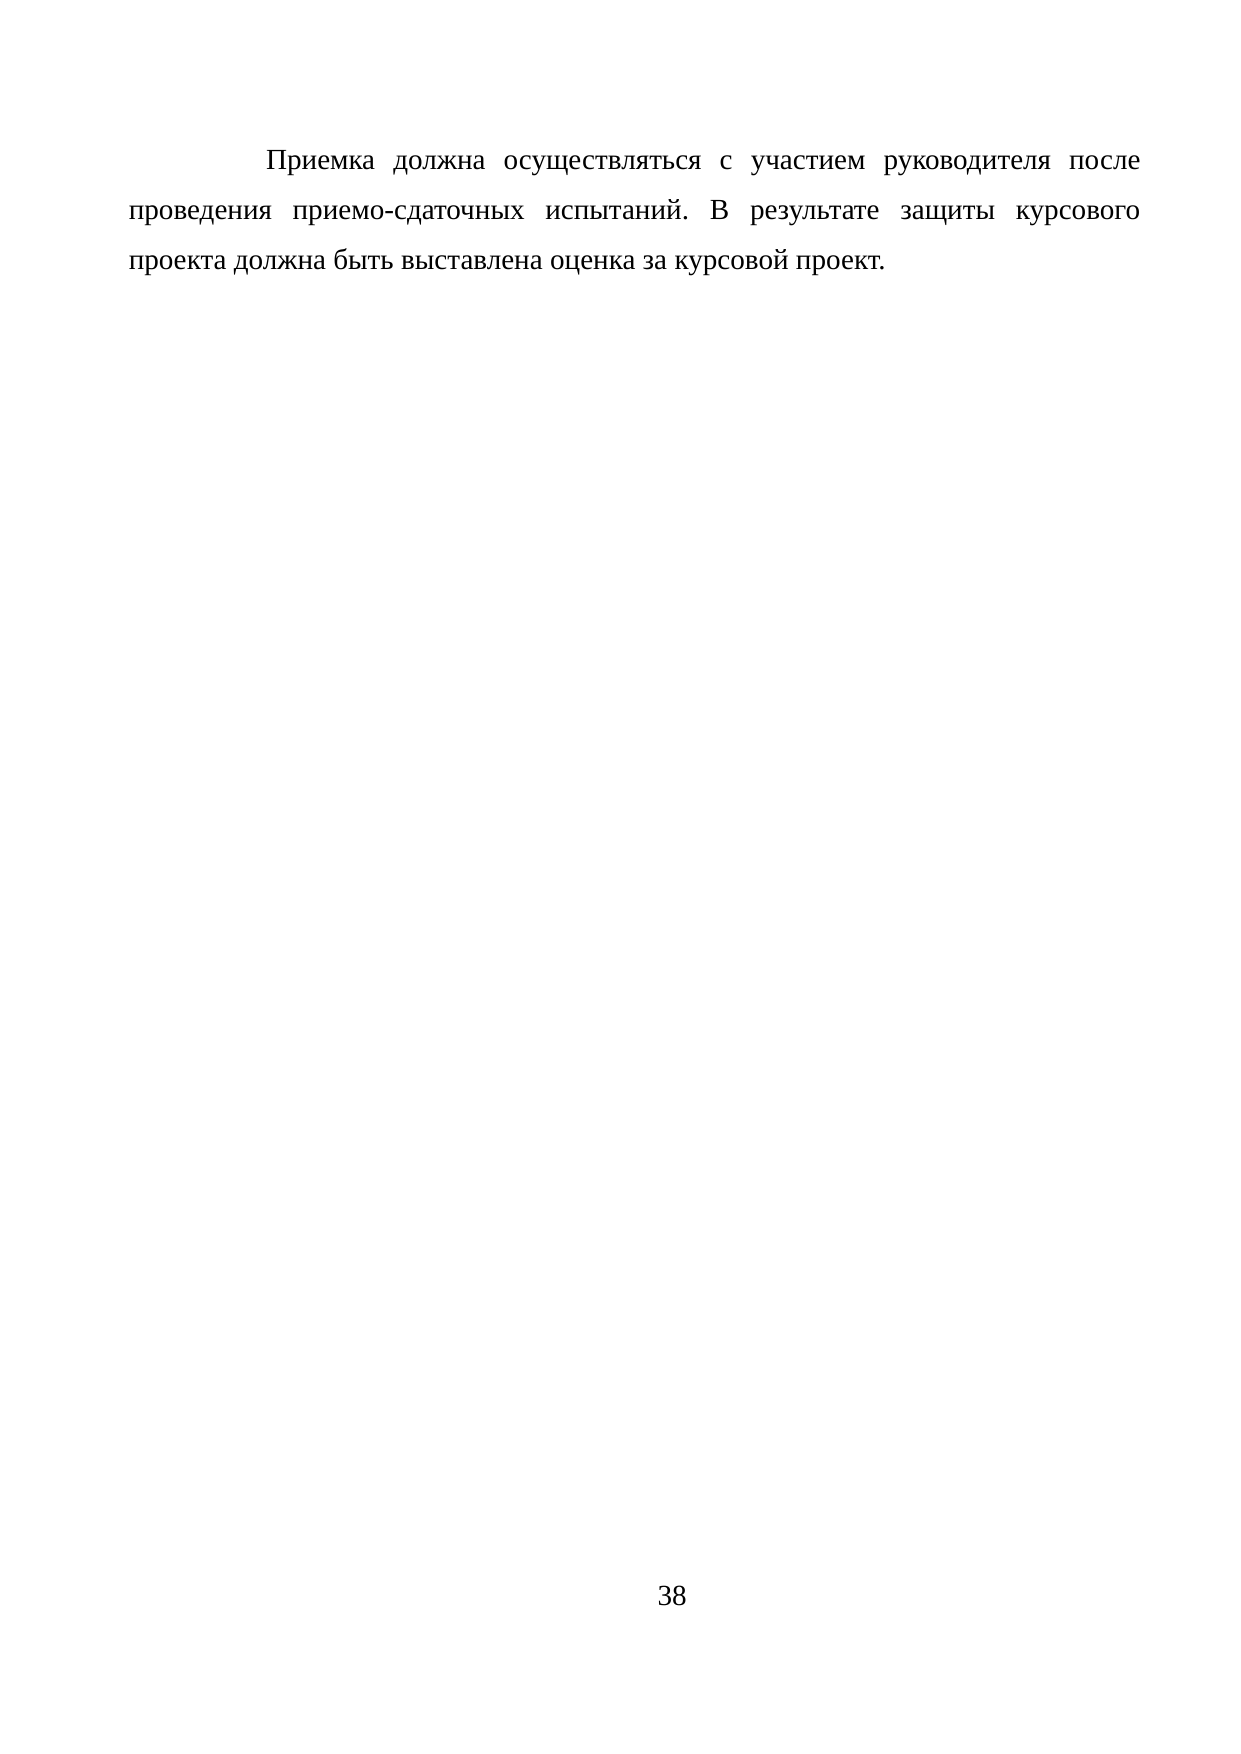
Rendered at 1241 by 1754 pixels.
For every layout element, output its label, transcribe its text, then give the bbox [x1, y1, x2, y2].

text Приемка должна осуществляться с участием руководителя после проведения приемо-сдаточных испытаний. В результате защиты курсового проекта должна быть выставлена оценка за курсовой проект. [128, 142, 1141, 276]
